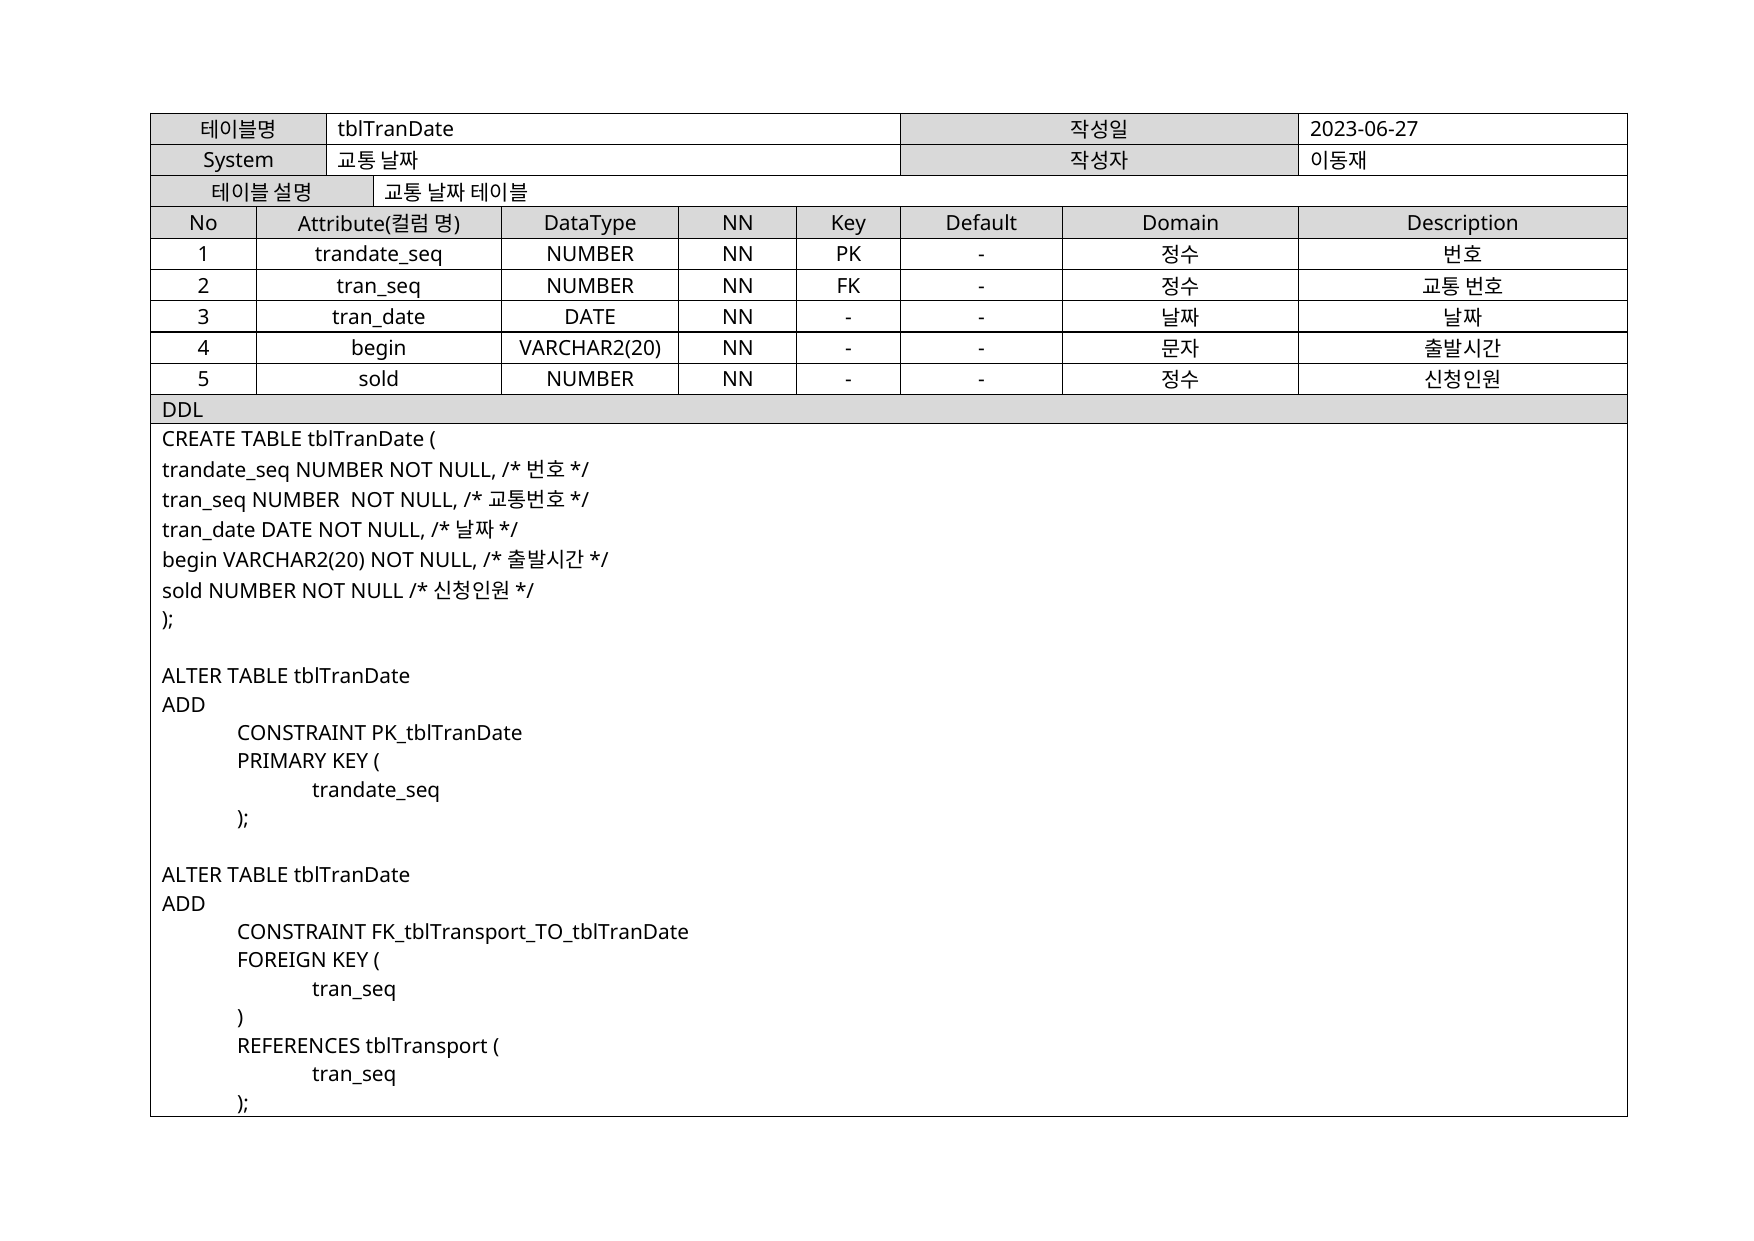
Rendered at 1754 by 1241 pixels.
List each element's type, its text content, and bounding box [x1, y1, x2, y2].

table_cell NUMBER [502, 239, 678, 269]
table_cell - [797, 333, 900, 363]
table_cell Default [901, 207, 1062, 238]
table_cell 번호 [1299, 239, 1627, 269]
table_cell Description [1299, 207, 1627, 238]
table_cell DataType [502, 207, 678, 238]
table_cell 5 [151, 364, 256, 394]
table_cell 교통 번호 [1299, 270, 1627, 300]
table_cell - [901, 270, 1062, 300]
table_cell - [901, 239, 1062, 269]
table_cell DDL [151, 395, 1627, 423]
table_cell No [151, 207, 256, 238]
table_cell 3 [151, 301, 256, 331]
table_cell 테이블 설명 [151, 176, 373, 206]
table_header tblTranDate [327, 114, 900, 144]
table_cell 교통 날짜 [327, 145, 900, 175]
table_cell Domain [1063, 207, 1298, 238]
table_cell NN [679, 207, 796, 238]
table_cell PK [797, 239, 900, 269]
table_cell 신청인원 [1299, 364, 1627, 394]
table_cell 날짜 [1063, 301, 1298, 331]
table_cell FK [797, 270, 900, 300]
table_cell 출발시간 [1299, 333, 1627, 363]
table_cell 정수 [1063, 364, 1298, 394]
table_cell NN [679, 333, 796, 363]
table_cell NN [679, 301, 796, 331]
table_cell - [797, 364, 900, 394]
table_cell Key [797, 207, 900, 238]
table_cell System [151, 145, 326, 175]
table_cell NN [679, 270, 796, 300]
table_cell sold [257, 364, 501, 394]
table_cell NUMBER [502, 270, 678, 300]
table_cell - [901, 333, 1062, 363]
table_cell 2 [151, 270, 256, 300]
table_cell begin [257, 333, 501, 363]
table_cell trandate_seq [257, 239, 501, 269]
table_cell DATE [502, 301, 678, 331]
table_header 테이블명 [151, 114, 326, 144]
table_cell 날짜 [1299, 301, 1627, 331]
table_cell - [901, 301, 1062, 331]
table_cell - [901, 364, 1062, 394]
table_cell NUMBER [502, 364, 678, 394]
table_cell 작성자 [901, 145, 1298, 175]
table_cell - [797, 301, 900, 331]
table_header 작성일 [901, 114, 1298, 144]
table_cell Attribute(컬럼 명) [257, 207, 501, 238]
table_cell VARCHAR2(20) [502, 333, 678, 363]
table_cell tran_date [257, 301, 501, 331]
table_cell 정수 [1063, 270, 1298, 300]
table_cell NN [679, 364, 796, 394]
table_cell CREATE TABLE tblTranDate ( trandate_seq NUMBER NOT NULL, /* 번호 */ tran_seq NUMBER NOT NULL, /* 교통번호 */ tran_date DATE NOT NULL, /* 날짜 */ begin VARCHAR2(20) NOT NULL, /* 출발시간 */ sold NUMBER NOT NULL /* 신청인원 */ ); ALTER TABLE tblTranDate ADD CONSTRAINT PK_tblTranDate PRIMARY KEY ( trandate_seq ); ALTER TABLE tblTranDate ADD CONSTRAINT FK_tblTransport_TO_tblTranDate FOREIGN KEY ( tran_seq ) REFERENCES tblTransport ( tran_seq ); [151, 424, 1627, 1116]
table_cell NN [679, 239, 796, 269]
table_cell 이동재 [1299, 145, 1627, 175]
table_cell 정수 [1063, 239, 1298, 269]
table_cell tran_seq [257, 270, 501, 300]
table_cell 4 [151, 333, 256, 363]
table_cell 교통 날짜 테이블 [374, 176, 1627, 206]
table_header 2023-06-27 [1299, 114, 1627, 144]
table_cell 문자 [1063, 333, 1298, 363]
table_cell 1 [151, 239, 256, 269]
